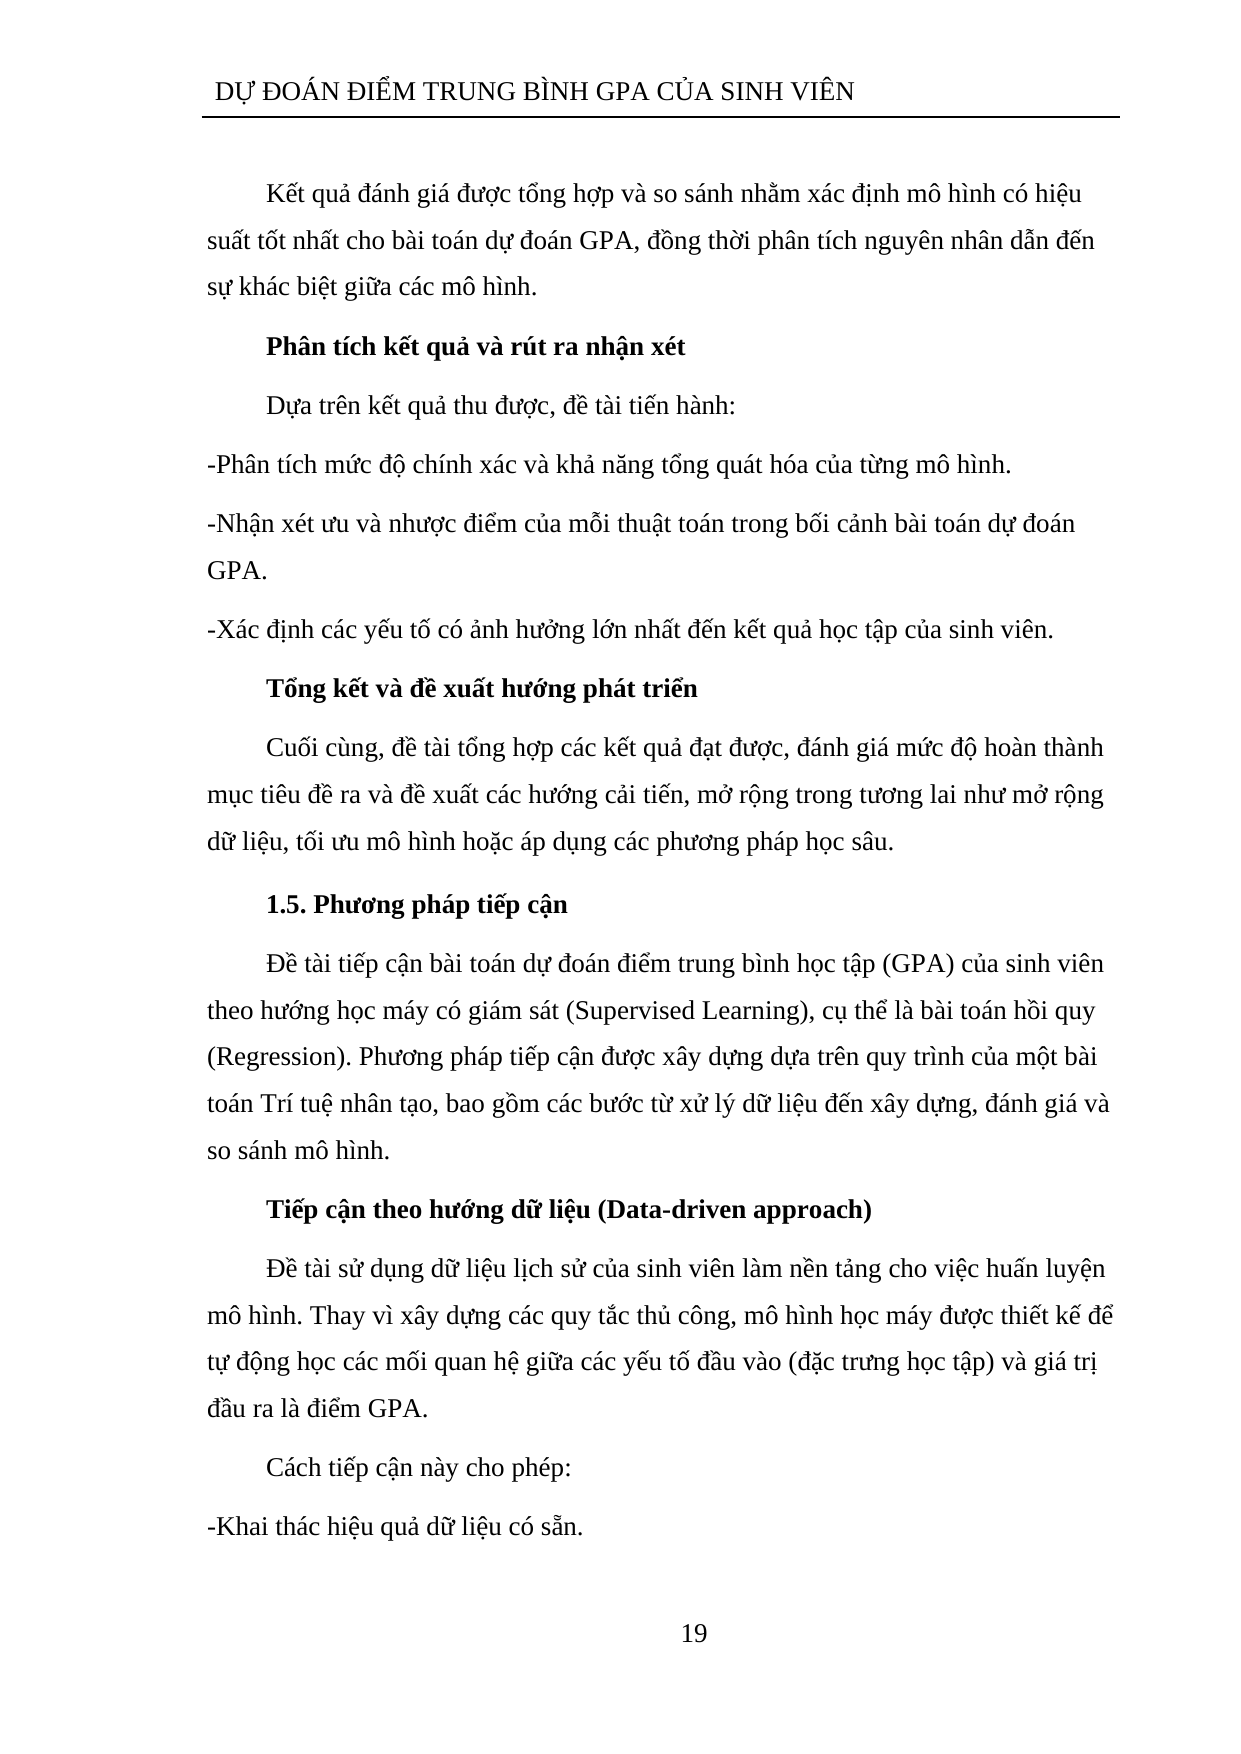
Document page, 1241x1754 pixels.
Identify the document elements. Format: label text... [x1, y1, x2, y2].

text Cách tiếp cận này cho phép: [207, 1451, 1122, 1482]
text Kết quả đánh giá được tổng hợp và so sánh nhằm xác định mô hình có hiệu suất tốt nhất cho bài toán dự đoán GPA, đồng thời phân tích nguyên nhân dẫn đến sự khác biệt giữa các mô hình. [207, 177, 1122, 302]
text -Khai thác hiệu quả dữ liệu có sẵn. [207, 1511, 1122, 1542]
text Tiếp cận theo hướng dữ liệu (Data-driven approach) [207, 1193, 1122, 1224]
text Tổng kết và đề xuất hướng phát triển [207, 672, 1122, 703]
text Cuối cùng, đề tài tổng hợp các kết quả đạt được, đánh giá mức độ hoàn thành mục tiêu đề ra và đề xuất các hướng cải tiến, mở rộng trong tương lai như mở rộng dữ liệu, tối ưu mô hình hoặc áp dụng các phương pháp học sâu. [207, 731, 1122, 856]
subtitle 1.5. Phương pháp tiếp cận [207, 888, 1122, 919]
text -Phân tích mức độ chính xác và khả năng tổng quát hóa của từng mô hình. [207, 448, 1122, 479]
text Dựa trên kết quả thu được, đề tài tiến hành: [207, 389, 1122, 420]
text -Nhận xét ưu và nhược điểm của mỗi thuật toán trong bối cảnh bài toán dự đoán GPA. [207, 507, 1122, 585]
text Phân tích kết quả và rút ra nhận xét [207, 330, 1122, 361]
text Đề tài tiếp cận bài toán dự đoán điểm trung bình học tập (GPA) của sinh viên theo hướng học máy có giám sát (Supervised Learning), cụ thể là bài toán hồi quy (Regression). Phương pháp tiếp cận được xây dựng dựa trên quy trình của một bài toán Trí tuệ nhân tạo, bao gồm các bước từ xử lý dữ liệu đến xây dựng, đánh giá và so sánh mô hình. [207, 947, 1122, 1165]
text Đề tài sử dụng dữ liệu lịch sử của sinh viên làm nền tảng cho việc huấn luyện mô hình. Thay vì xây dựng các quy tắc thủ công, mô hình học máy được thiết kế để tự động học các mối quan hệ giữa các yếu tố đầu vào (đặc trưng học tập) và giá trị đầu ra là điểm GPA. [207, 1252, 1122, 1423]
text -Xác định các yếu tố có ảnh hưởng lớn nhất đến kết quả học tập của sinh viên. [207, 613, 1122, 644]
